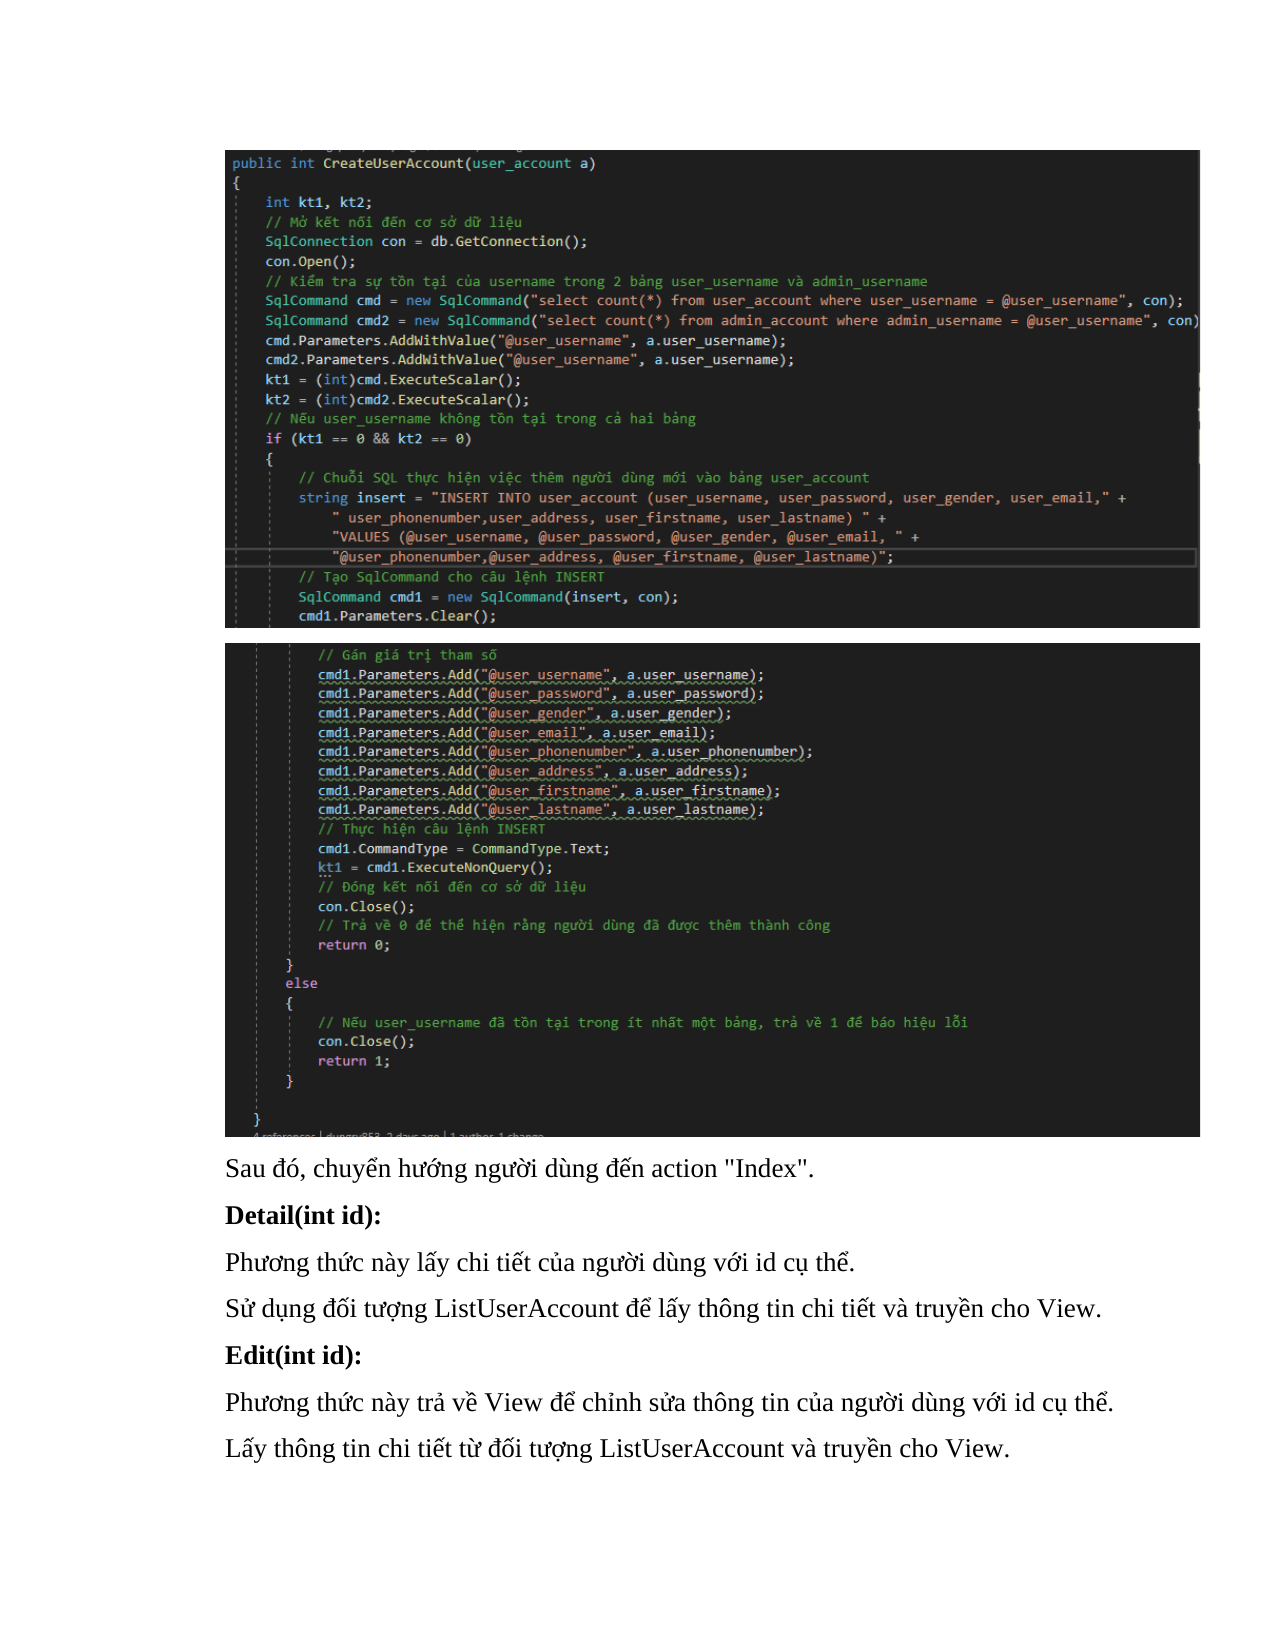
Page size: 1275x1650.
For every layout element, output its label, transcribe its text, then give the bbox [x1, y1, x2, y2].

list Sau đó, chuyển hướng người dùng đến action "Index". [225, 1152, 1125, 1183]
list Phương thức này lấy chi tiết của người dùng với id cụ thể. [225, 1246, 1125, 1277]
picture [225, 150, 1200, 628]
list Edit(int id): [225, 1339, 1125, 1370]
picture [225, 643, 1200, 1137]
list Detail(int id): [225, 1199, 1125, 1230]
list Lấy thông tin chi tiết từ đối tượng ListUserAccount và truyền cho View. [225, 1432, 1125, 1463]
list Phương thức này trả về View để chỉnh sửa thông tin của người dùng với id cụ thể. [225, 1386, 1125, 1417]
list Sử dụng đối tượng ListUserAccount để lấy thông tin chi tiết và truyền cho View. [225, 1292, 1125, 1323]
